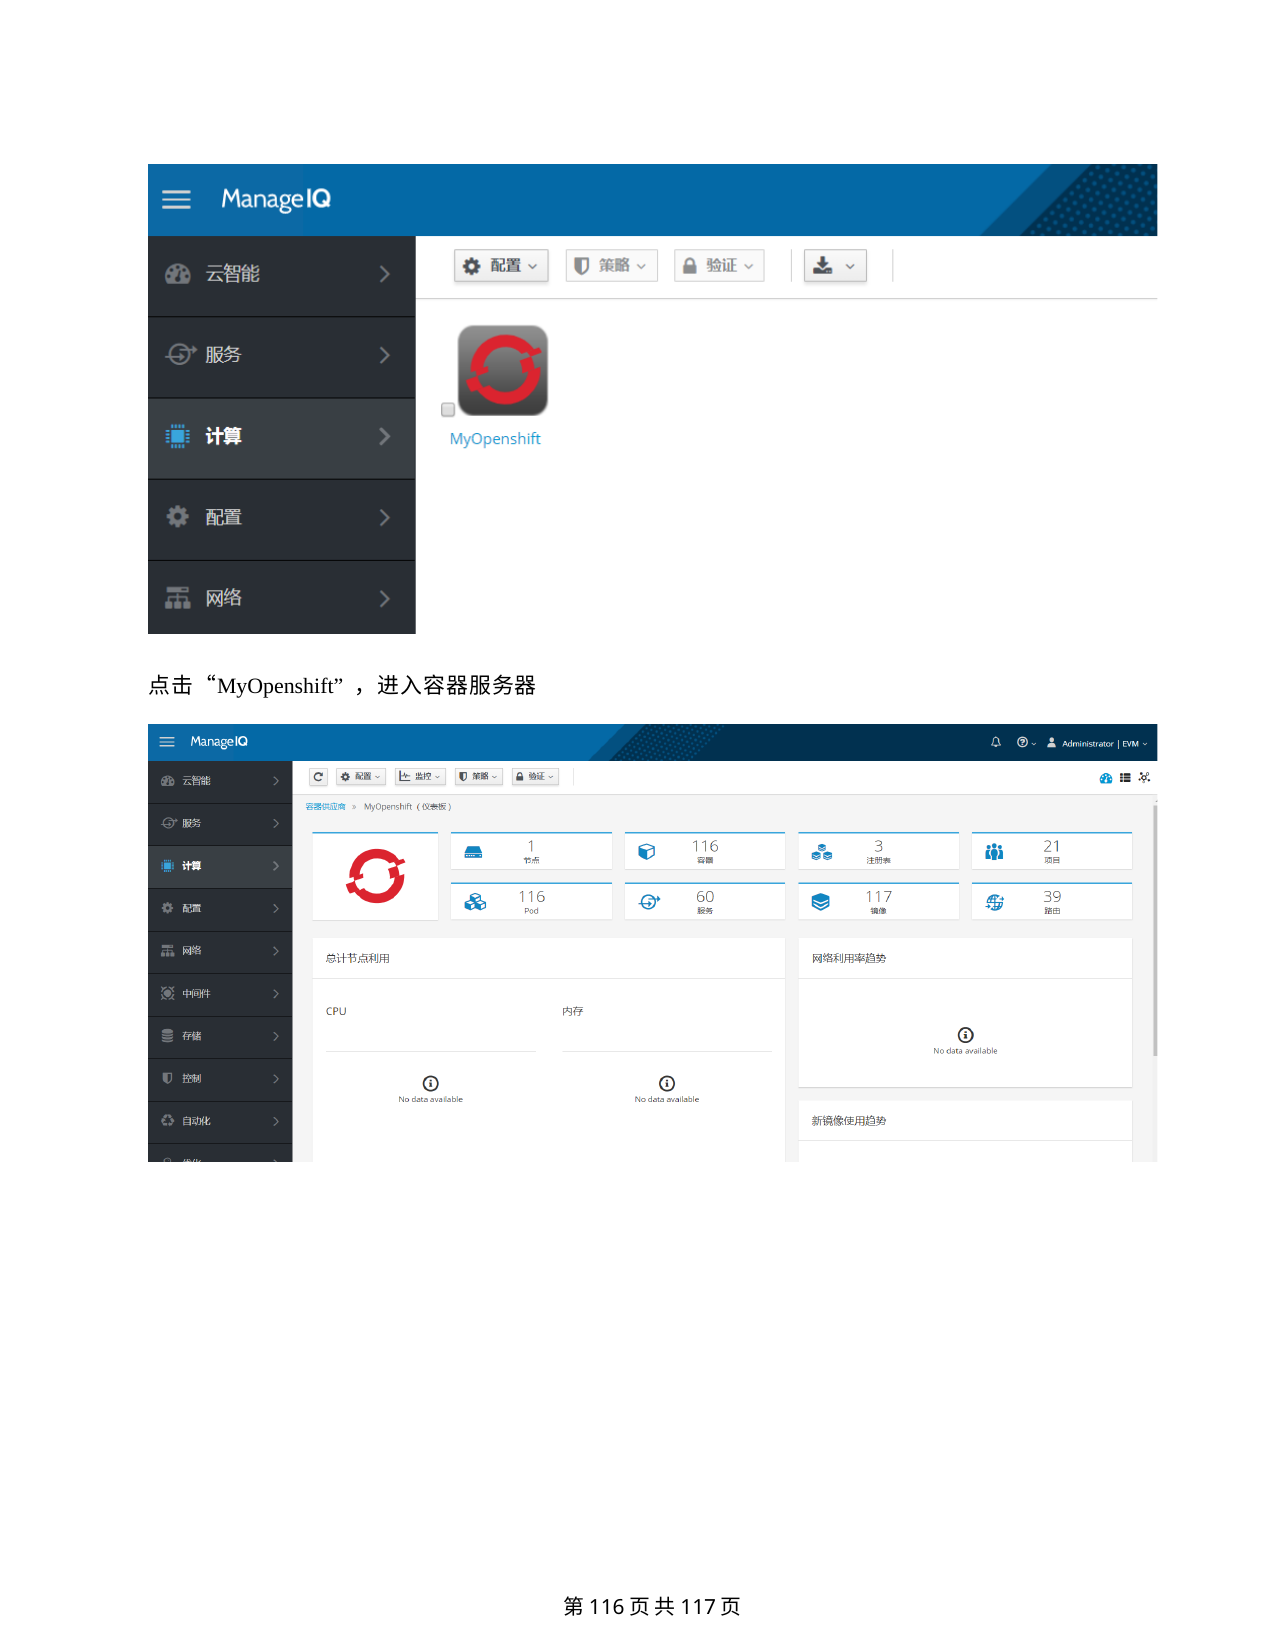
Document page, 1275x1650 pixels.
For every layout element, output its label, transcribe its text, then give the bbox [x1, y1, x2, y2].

picture [148, 724, 1158, 1162]
picture [148, 164, 1158, 634]
text 点击“MyOpenshift”，进入容器服务器 [148, 665, 1156, 702]
